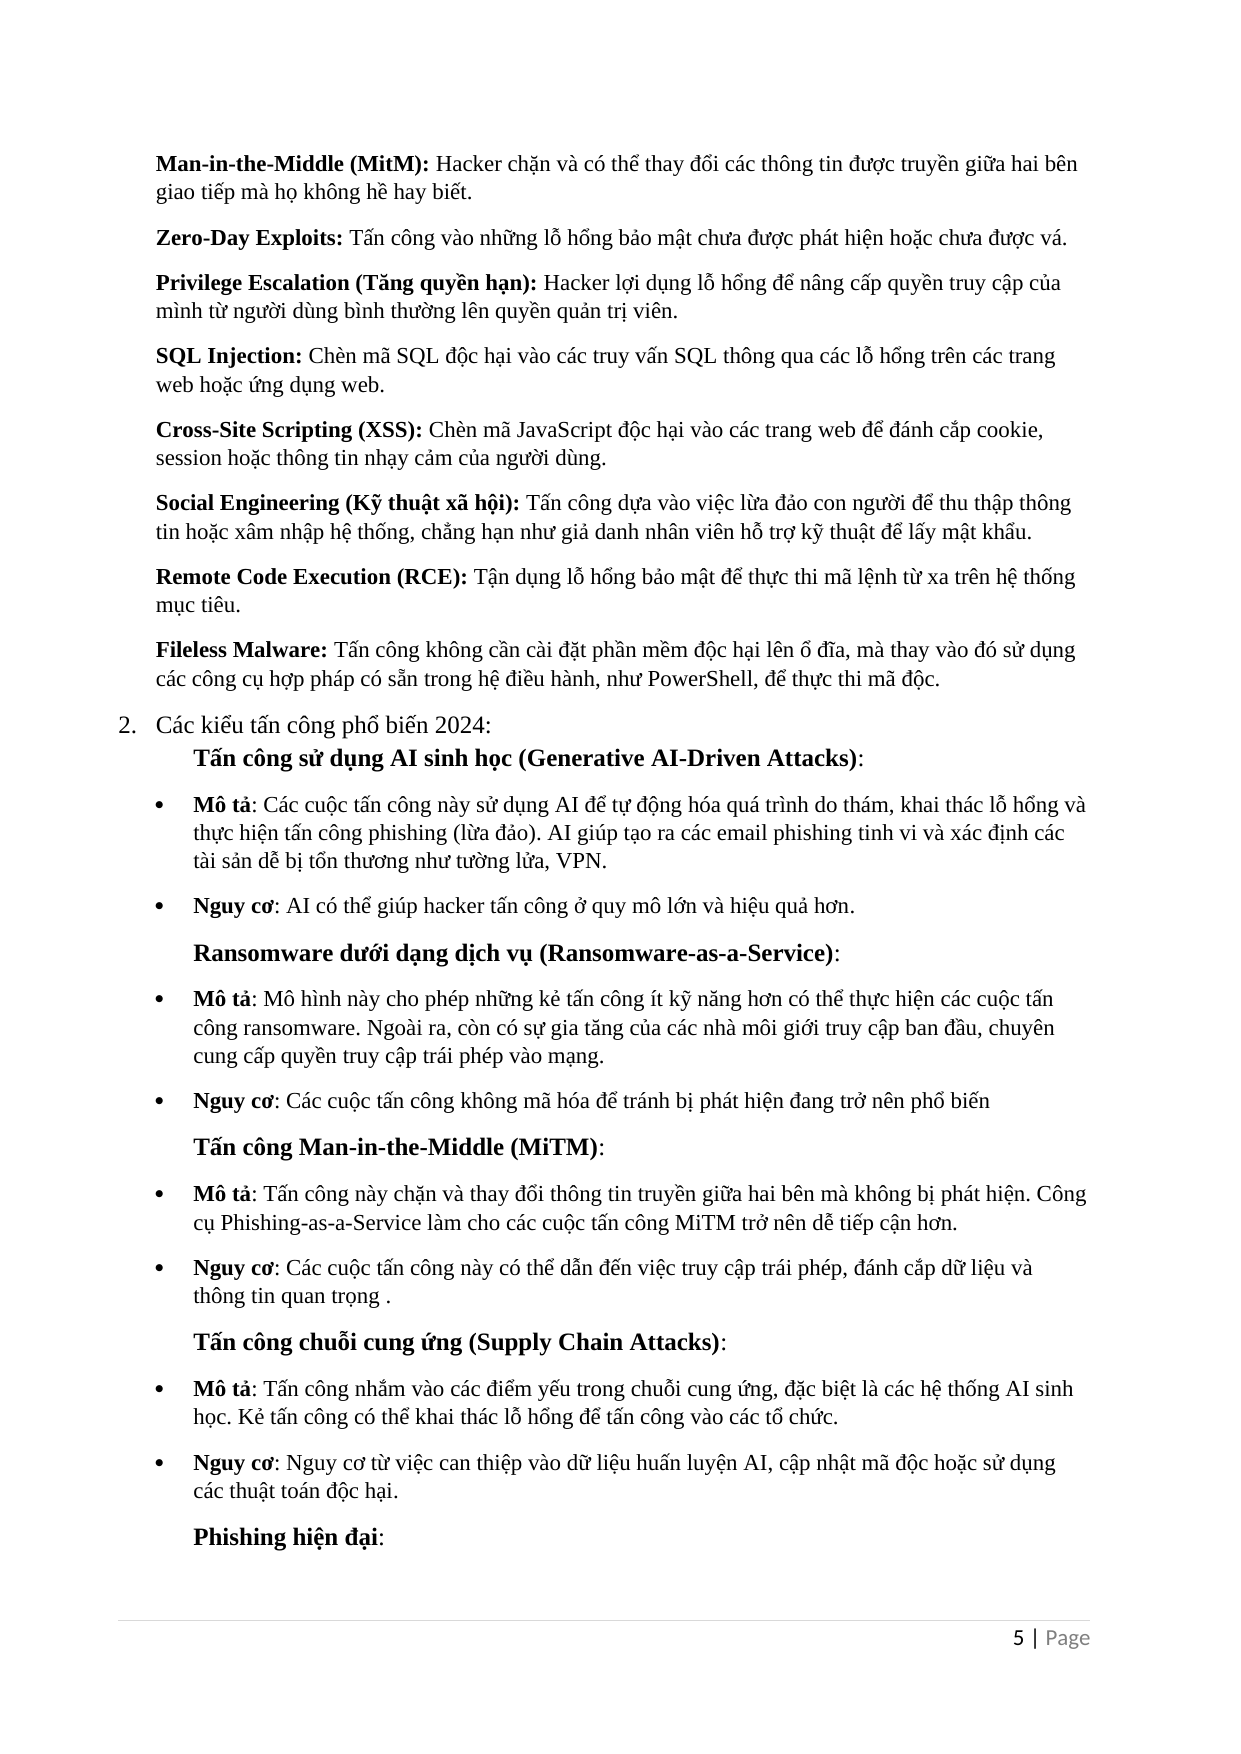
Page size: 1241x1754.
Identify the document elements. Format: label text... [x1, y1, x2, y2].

list Mô tả: Mô hình này cho phép những kẻ tấn công ít kỹ năng hơn có thể thực hiện các cuộc tấn công ransomware. Ngoài ra, còn có sự gia tăng của các nhà môi giới truy cập ban đầu, chuyên cung cấp quyền truy cập trái phép vào mạng. [156, 985, 1090, 1069]
list Nguy cơ: AI có thể giúp hacker tấn công ở quy mô lớn và hiệu quả hơn​. [156, 893, 1090, 919]
text Social Engineering (Kỹ thuật xã hội): Tấn công dựa vào việc lừa đảo con người để thu thập thông tin hoặc xâm nhập hệ thống, chẳng hạn như giả danh nhân viên hỗ trợ kỹ thuật để lấy mật khẩu. [156, 489, 1090, 544]
list Mô tả: Tấn công này chặn và thay đổi thông tin truyền giữa hai bên mà không bị phát hiện. Công cụ Phishing-as-a-Service làm cho các cuộc tấn công MiTM trở nên dễ tiếp cận hơn. [156, 1180, 1090, 1235]
list Nguy cơ: Các cuộc tấn công không mã hóa để tránh bị phát hiện đang trở nên phổ biến​ [156, 1087, 1090, 1114]
list Ransomware dưới dạng dịch vụ (Ransomware-as-a-Service): [193, 938, 1090, 966]
text Privilege Escalation (Tăng quyền hạn): Hacker lợi dụng lỗ hổng để nâng cấp quyền truy cập của mình từ người dùng bình thường lên quyền quản trị viên. [156, 269, 1090, 323]
list Tấn công chuỗi cung ứng (Supply Chain Attacks): [193, 1327, 1090, 1356]
list Phishing hiện đại: [193, 1522, 1090, 1551]
list Các kiểu tấn công phổ biến 2024: [118, 710, 1090, 739]
text Fileless Malware: Tấn công không cần cài đặt phần mềm độc hại lên ổ đĩa, mà thay vào đó sử dụng các công cụ hợp pháp có sẵn trong hệ điều hành, như PowerShell, để thực thi mã độc. [156, 636, 1090, 691]
text Man-in-the-Middle (MitM): Hacker chặn và có thể thay đổi các thông tin được truyền giữa hai bên giao tiếp mà họ không hề hay biết. [156, 150, 1090, 205]
text Zero-Day Exploits: Tấn công vào những lỗ hổng bảo mật chưa được phát hiện hoặc chưa được vá. [156, 223, 1090, 250]
list Mô tả: Tấn công nhắm vào các điểm yếu trong chuỗi cung ứng, đặc biệt là các hệ thống AI sinh học. Kẻ tấn công có thể khai thác lỗ hổng để tấn công vào các tổ chức. [156, 1375, 1090, 1430]
list Nguy cơ: Các cuộc tấn công này có thể dẫn đến việc truy cập trái phép, đánh cắp dữ liệu và thông tin quan trọng​ ​. [156, 1254, 1090, 1308]
text SQL Injection: Chèn mã SQL độc hại vào các truy vấn SQL thông qua các lỗ hổng trên các trang web hoặc ứng dụng web. [156, 342, 1090, 397]
list Nguy cơ: Nguy cơ từ việc can thiệp vào dữ liệu huấn luyện AI, cập nhật mã độc hoặc sử dụng các thuật toán độc hại​​. [156, 1448, 1090, 1503]
list Mô tả: Các cuộc tấn công này sử dụng AI để tự động hóa quá trình do thám, khai thác lỗ hổng và thực hiện tấn công phishing (lừa đảo). AI giúp tạo ra các email phishing tinh vi và xác định các tài sản dễ bị tổn thương như tường lửa, VPN. [156, 791, 1090, 874]
list Tấn công sử dụng AI sinh học (Generative AI-Driven Attacks): [193, 743, 1090, 772]
text Remote Code Execution (RCE): Tận dụng lỗ hổng bảo mật để thực thi mã lệnh từ xa trên hệ thống mục tiêu. [156, 563, 1090, 618]
list Tấn công Man-in-the-Middle (MiTM): [193, 1132, 1090, 1161]
text Cross-Site Scripting (XSS): Chèn mã JavaScript độc hại vào các trang web để đánh cắp cookie, session hoặc thông tin nhạy cảm của người dùng. [156, 416, 1090, 471]
